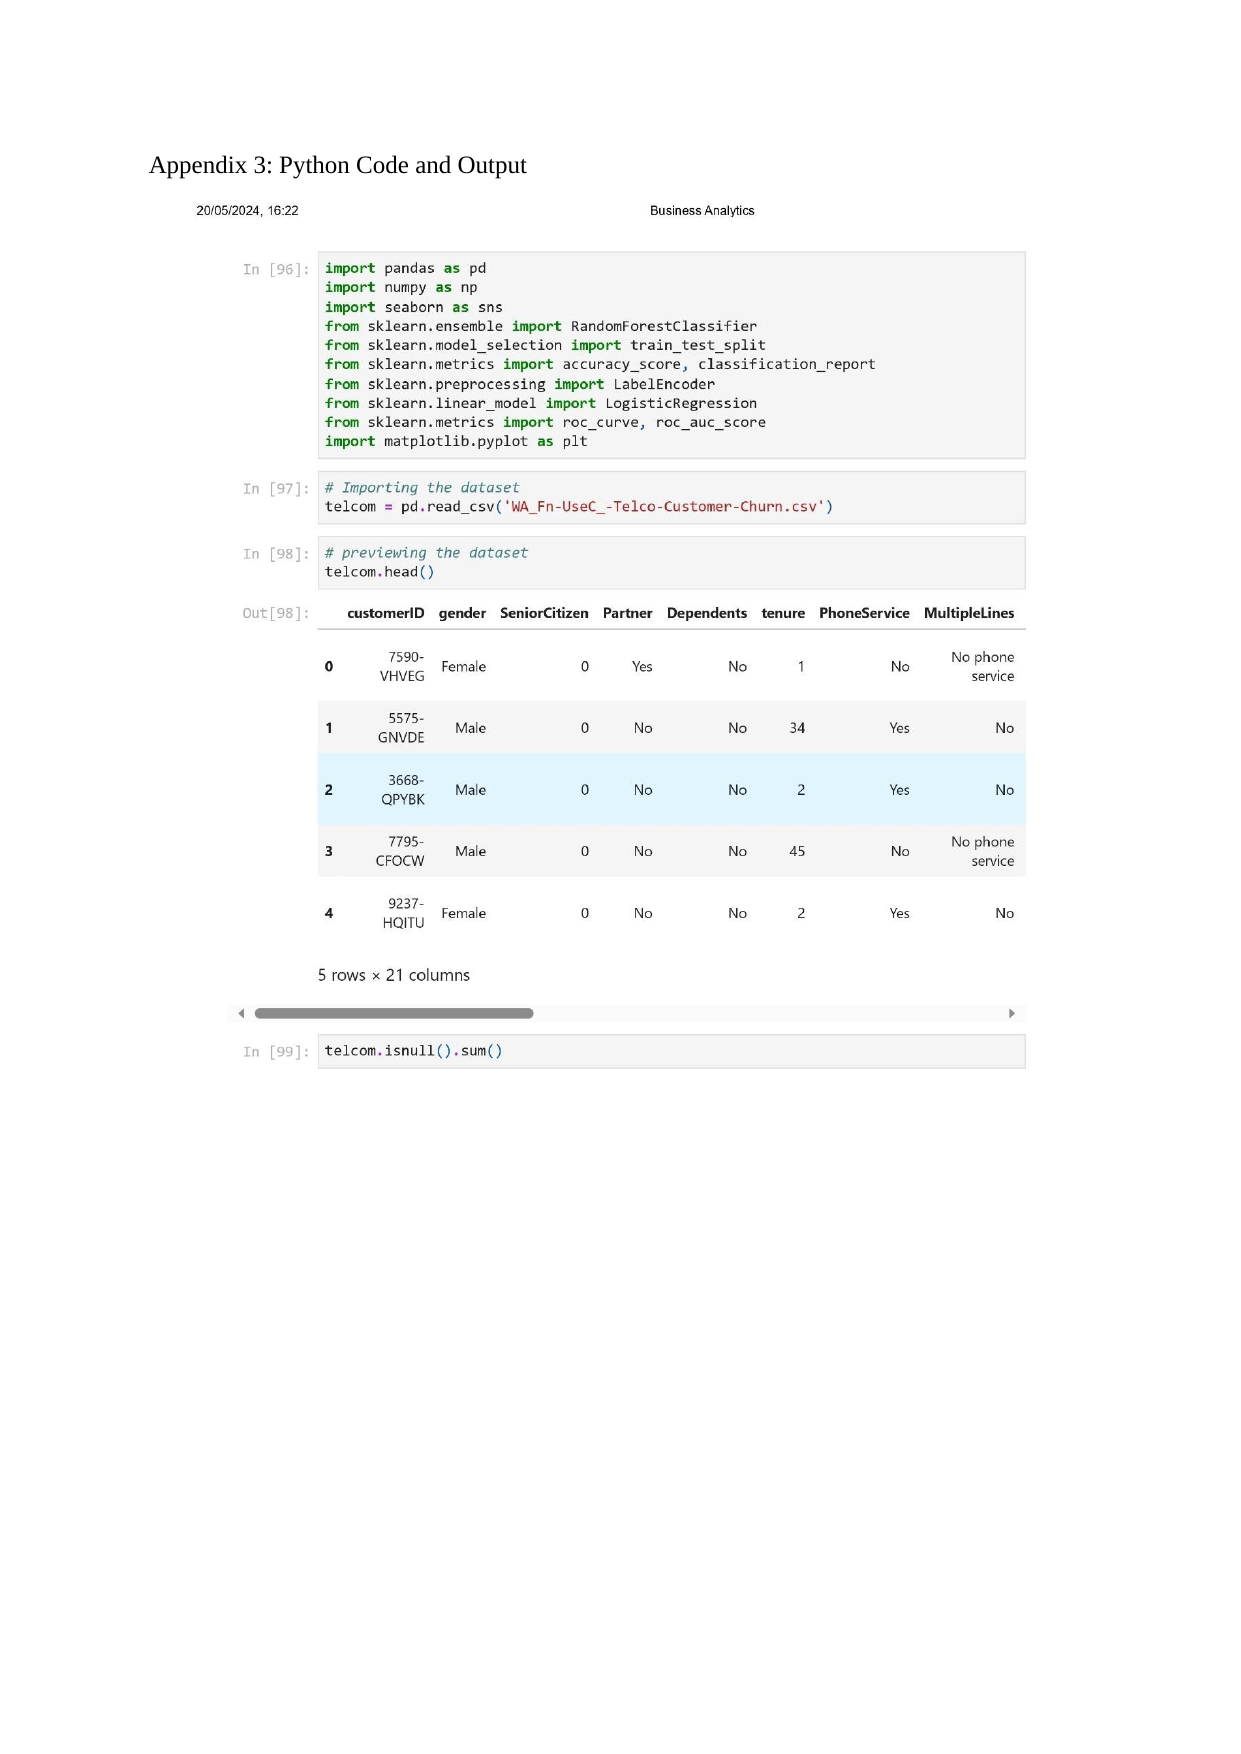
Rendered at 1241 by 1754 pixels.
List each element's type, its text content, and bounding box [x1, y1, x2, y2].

text Appendix 3: Python Code and Output [148, 150, 1044, 179]
picture [156, 180, 1097, 1189]
